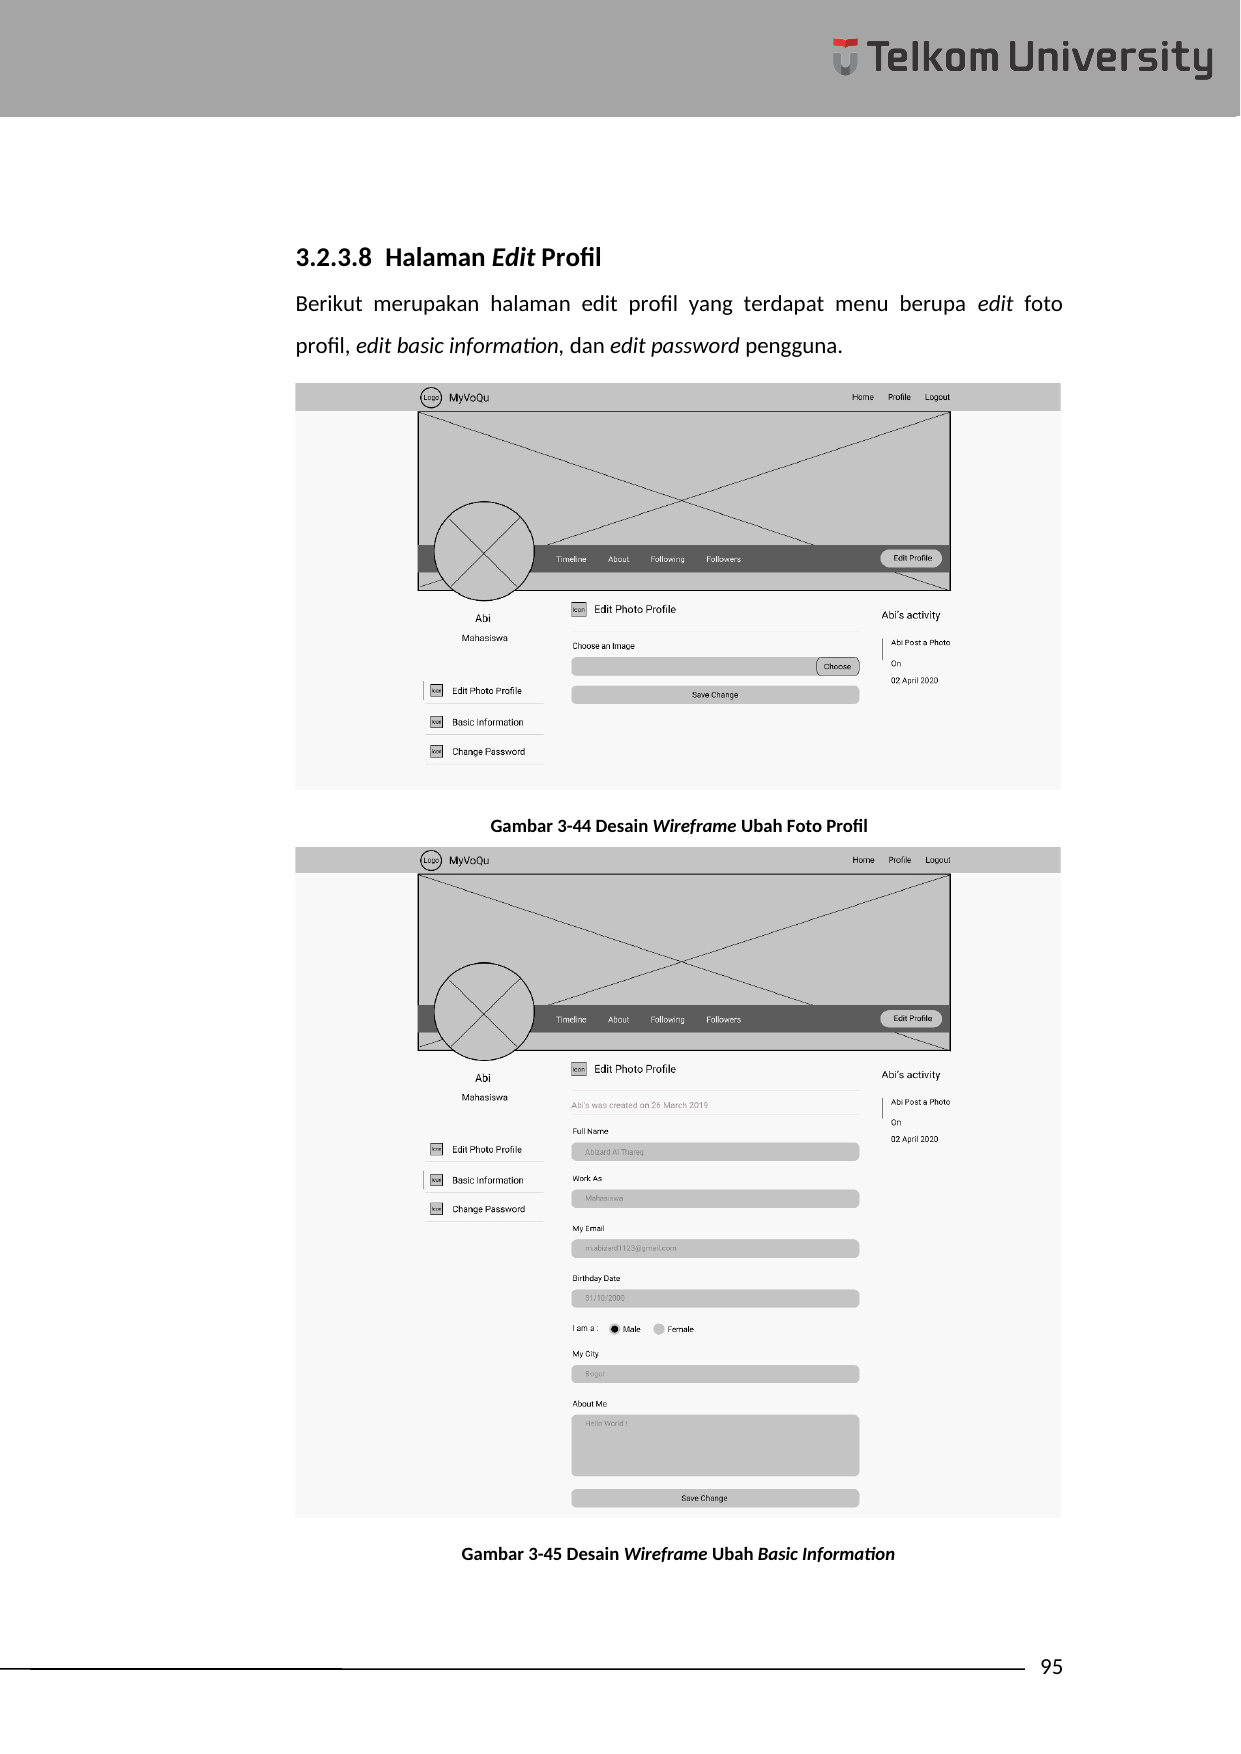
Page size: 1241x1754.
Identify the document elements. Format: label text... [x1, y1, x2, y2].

picture [833, 38, 1213, 80]
text Berikut merupakan halaman edit profil yang terdapat menu berupa edit foto profil, edit basic information, dan edit password pengguna. [295, 289, 1063, 359]
picture [295, 847, 1061, 1518]
subtitle Halaman Edit Profil [295, 240, 1063, 273]
picture [295, 383, 1061, 790]
